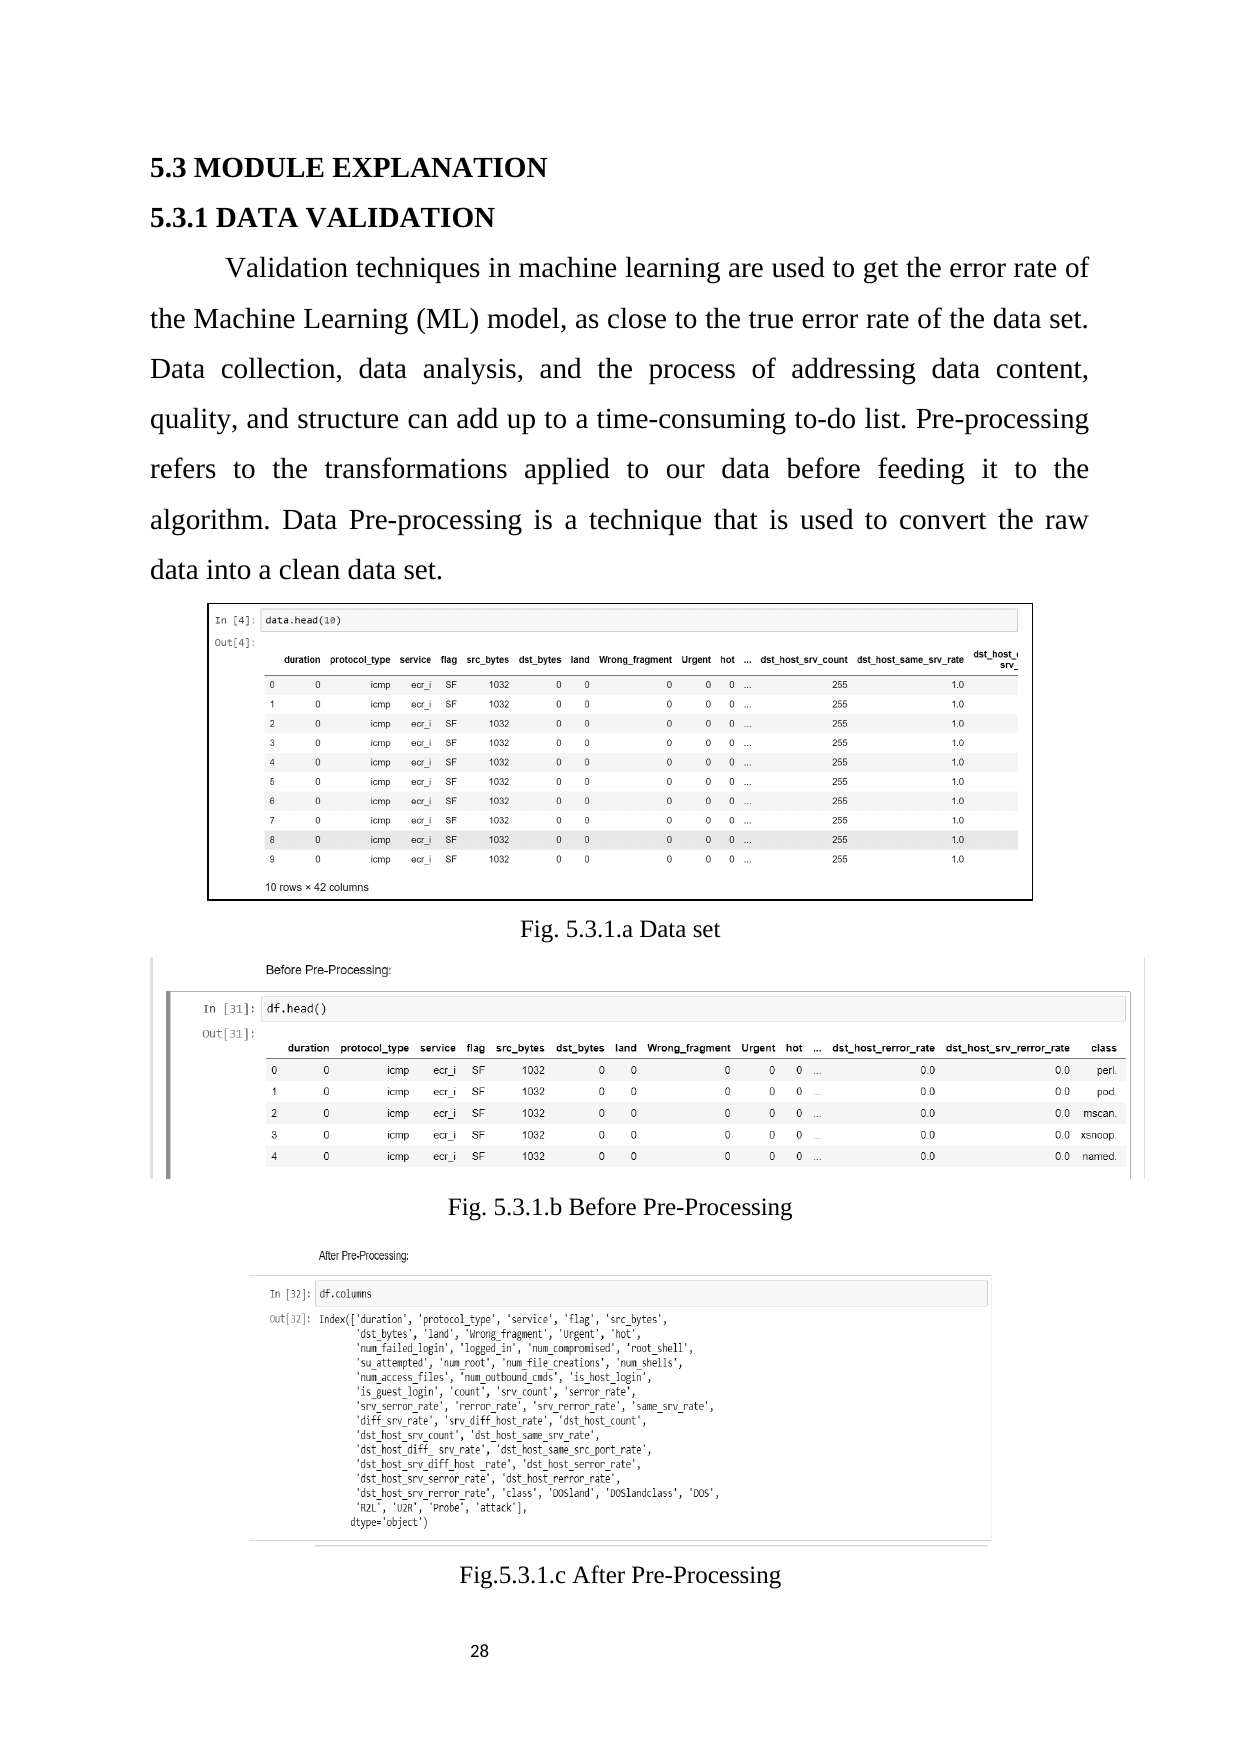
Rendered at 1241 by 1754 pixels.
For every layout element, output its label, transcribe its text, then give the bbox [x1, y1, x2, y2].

text Fig. 5.3.1.b Before Pre-Processing [150, 1192, 1090, 1221]
text Fig.5.3.1.c After Pre-Processing [150, 1561, 1090, 1589]
list 5.3 MODULE EXPLANATION [150, 150, 1090, 183]
list 5.3.1 DATA VALIDATION [150, 200, 1090, 234]
text Validation techniques in machine learning are used to get the error rate of the Machine Learning (ML) model, as close to the true error rate of the data set. Data collection, data analysis, and the process of addressing data content, quality, and structure can add up to a time-consuming to-do list. Pre-processing refers to the transformations applied to our data before feeding it to the algorithm. Data Pre-processing is a technique that is used to convert the raw data into a clean data set. [150, 250, 1090, 586]
text Fig. 5.3.1.a Data set [150, 914, 1090, 943]
